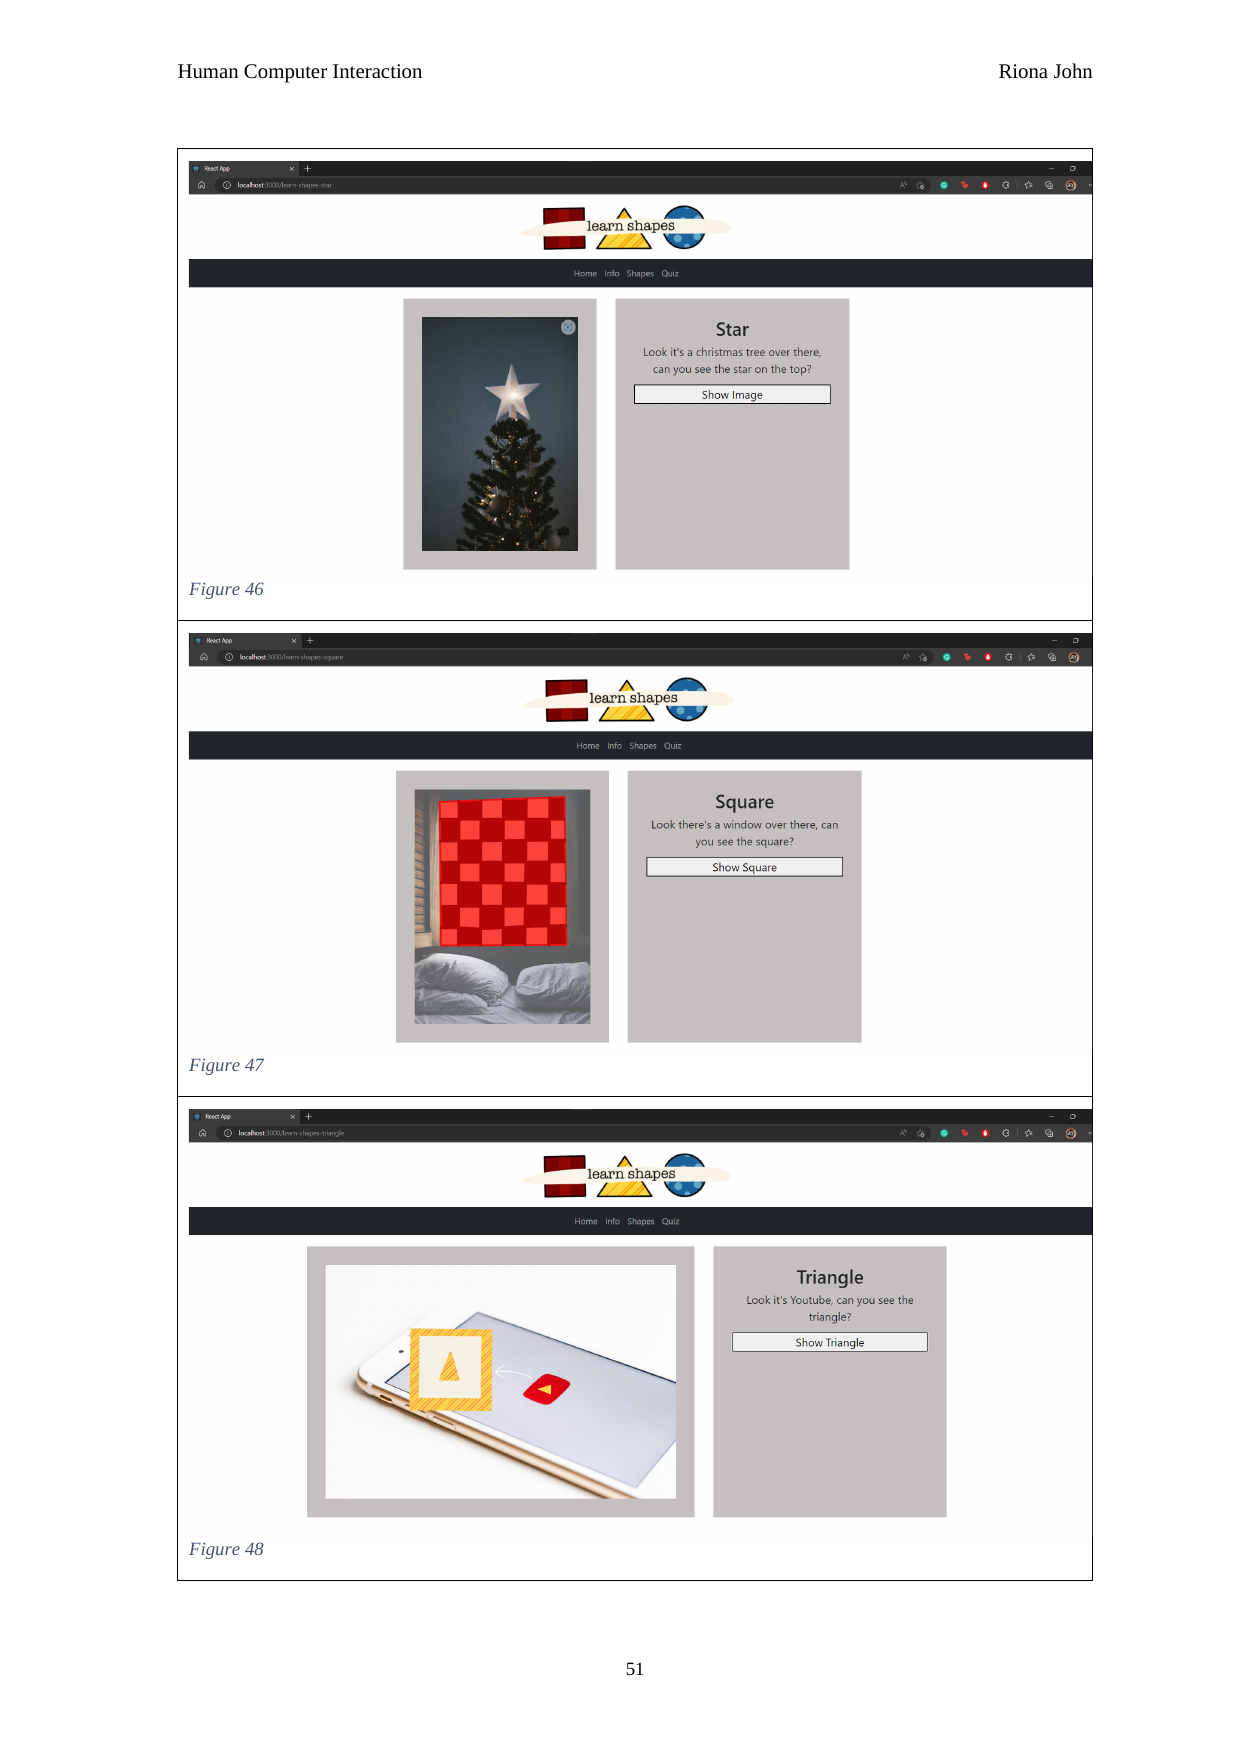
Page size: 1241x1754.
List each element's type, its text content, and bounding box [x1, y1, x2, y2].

picture [188, 161, 1093, 578]
picture [188, 1109, 1093, 1538]
table_cell Figure 47 [178, 621, 1092, 1096]
table_cell Figure 48 [178, 1097, 1092, 1580]
table_cell Figure 46 [178, 149, 1092, 620]
picture [188, 633, 1093, 1054]
